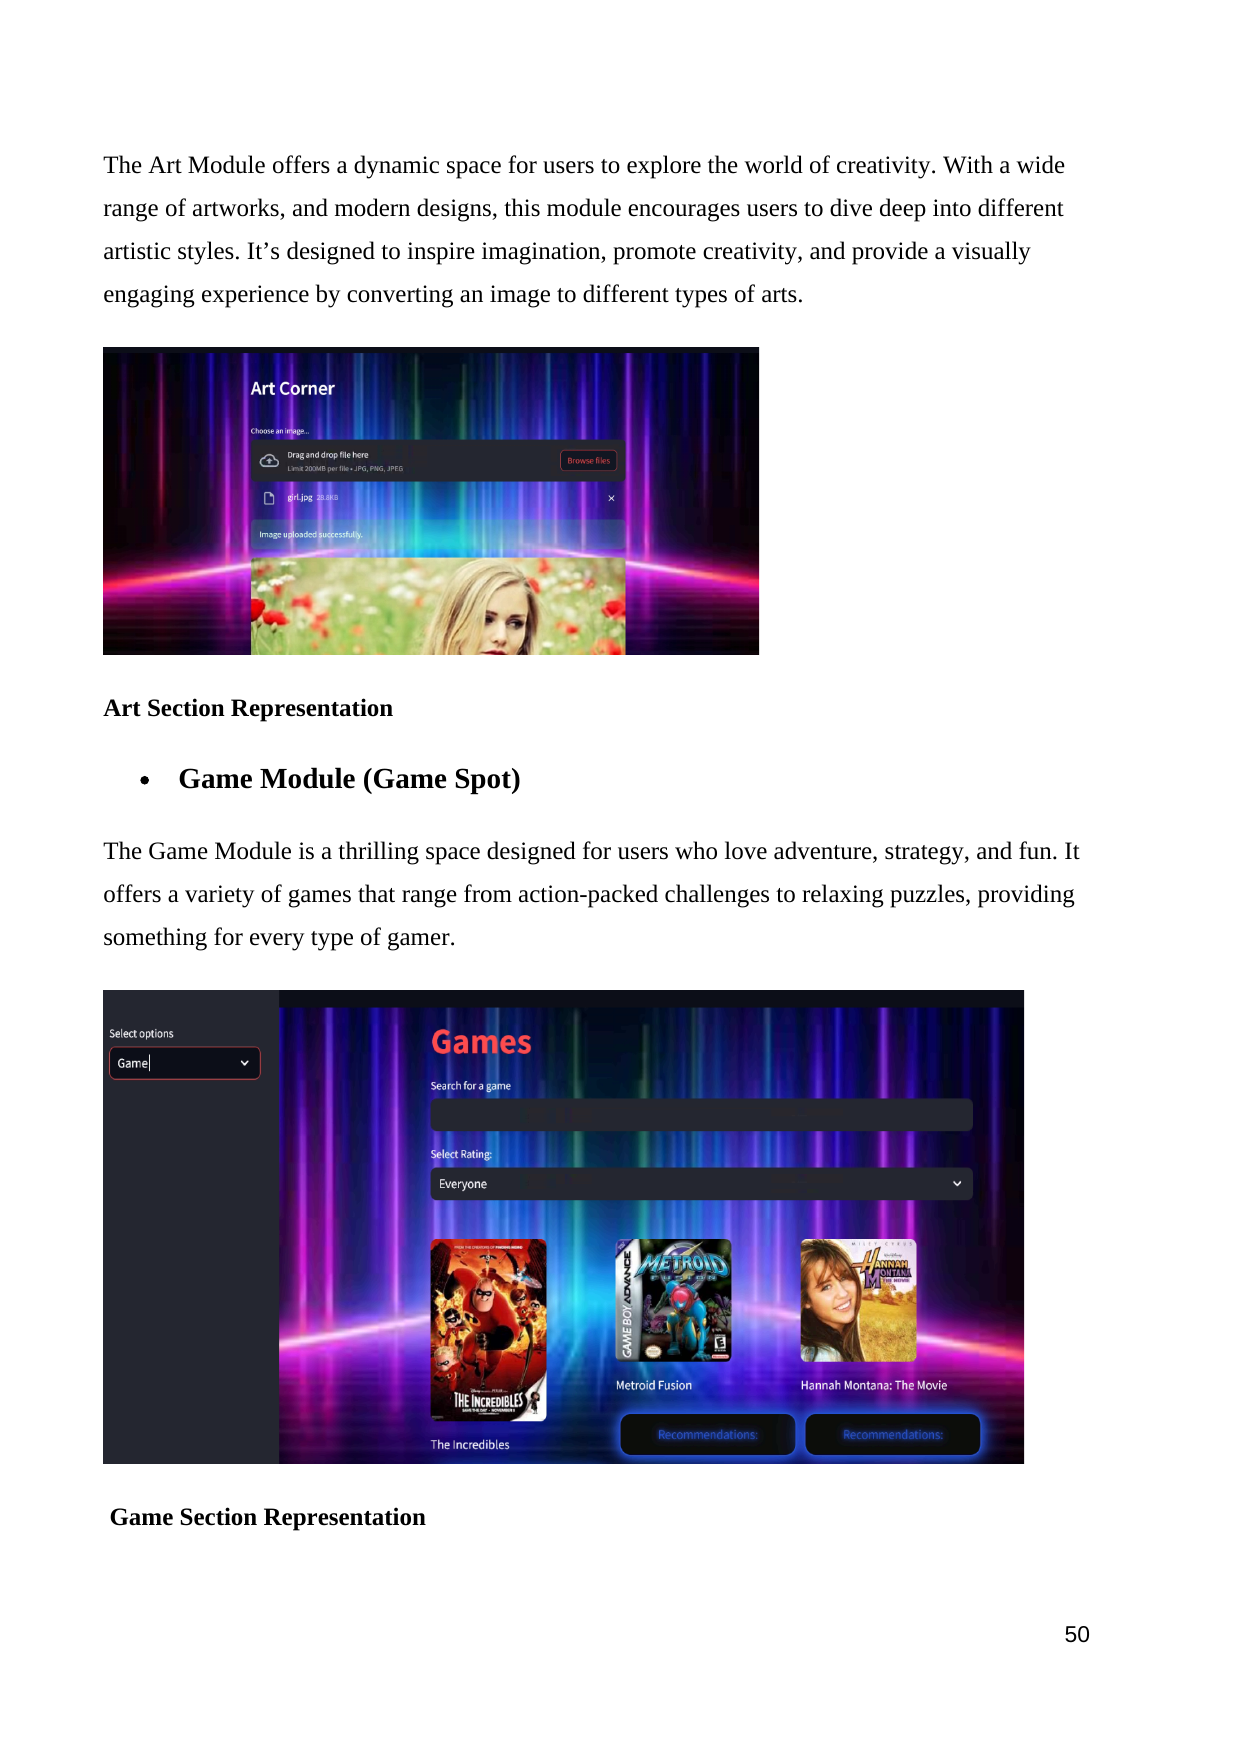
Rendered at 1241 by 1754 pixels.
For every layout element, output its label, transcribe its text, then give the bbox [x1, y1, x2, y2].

text Art Section Representation [103, 693, 1090, 722]
picture [103, 990, 1025, 1464]
text Game Section Representation [103, 1502, 1090, 1531]
text The Game Module is a thrilling space designed for users who love adventure, strategy, and fun. It offers a variety of games that range from action-packed challenges to relaxing puzzles, providing something for every type of gamer. [103, 836, 1090, 951]
picture [103, 347, 760, 655]
list Game Module (Game Spot) [141, 761, 1090, 794]
text The Art Module offers a dynamic space for users to explore the world of creativity. With a wide range of artworks, and modern designs, this module encourages users to dive deep into different artistic styles. It’s designed to inspire imagination, promote creativity, and provide a visually engaging experience by converting an image to different types of arts. [103, 150, 1090, 308]
